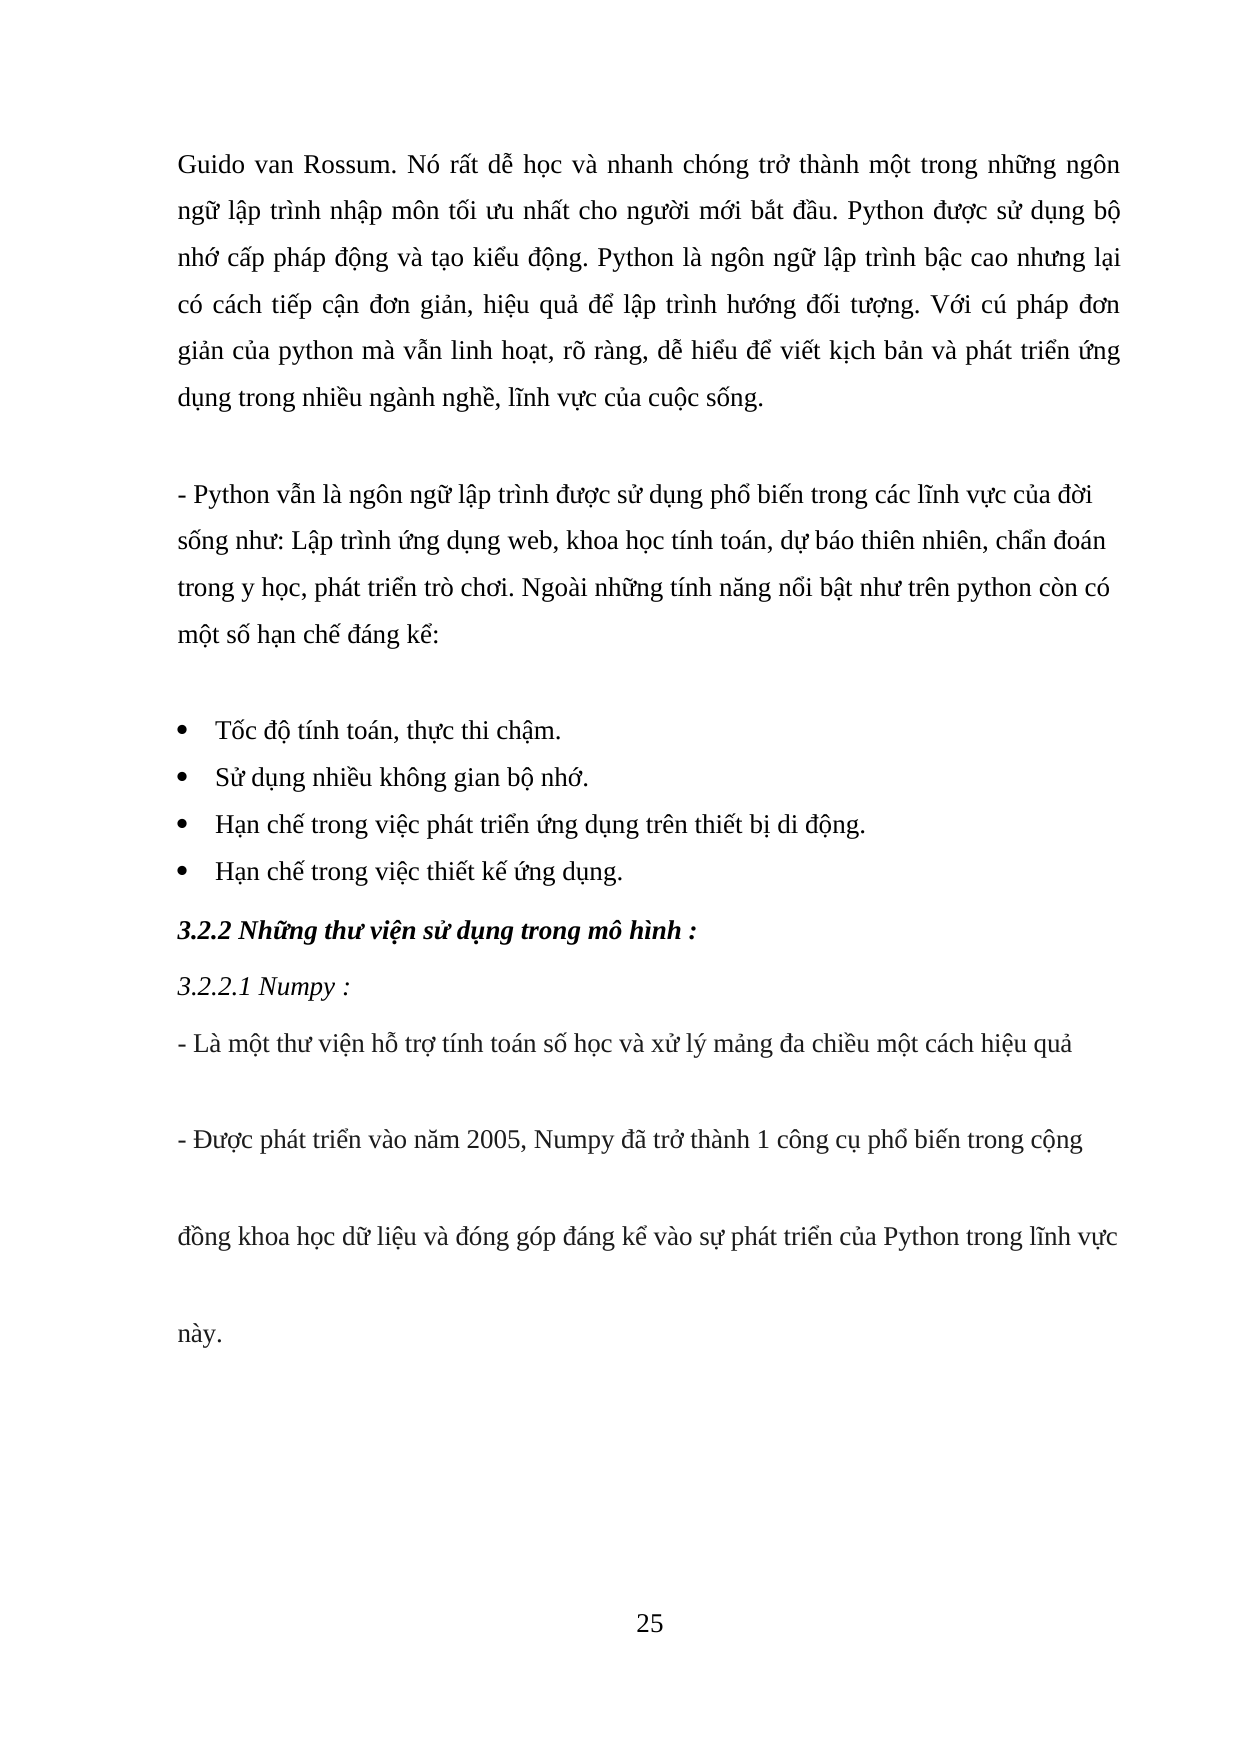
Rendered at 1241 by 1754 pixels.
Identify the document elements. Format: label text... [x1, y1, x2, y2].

list Hạn chế trong việc phát triển ứng dụng trên thiết bị di động. [177, 808, 1122, 839]
text - Được phát triển vào năm 2005, Numpy đã trở thành 1 công cụ phổ biến trong cộng [177, 1123, 1122, 1154]
text này. [177, 1317, 1122, 1348]
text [177, 148, 1122, 412]
list Tốc độ tính toán, thực thi chậm. [177, 714, 1122, 746]
list Hạn chế trong việc thiết kế ứng dụng. [177, 855, 1122, 886]
subtitle 3.2.2 Những thư viện sử dụng trong mô hình : [177, 914, 1122, 946]
text đồng khoa học dữ liệu và đóng góp đáng kể vào sự phát triển của Python trong lĩnh vực [177, 1220, 1122, 1251]
list Sử dụng nhiều không gian bộ nhớ. [177, 761, 1122, 792]
text - Python vẫn là ngôn ngữ lập trình được sử dụng phổ biến trong các lĩnh vực của đời sống như: Lập trình ứng dụng web, khoa học tính toán, dự báo thiên nhiên, chẩn đoán trong y học, phát triển trò chơi. Ngoài những tính năng nổi bật như trên python còn có một số hạn chế đáng kể: [177, 478, 1122, 649]
text - Là một thư viện hỗ trợ tính toán số học và xử lý mảng đa chiều một cách hiệu quả [177, 1027, 1122, 1058]
subtitle 3.2.2.1 Numpy : [177, 971, 1122, 1002]
